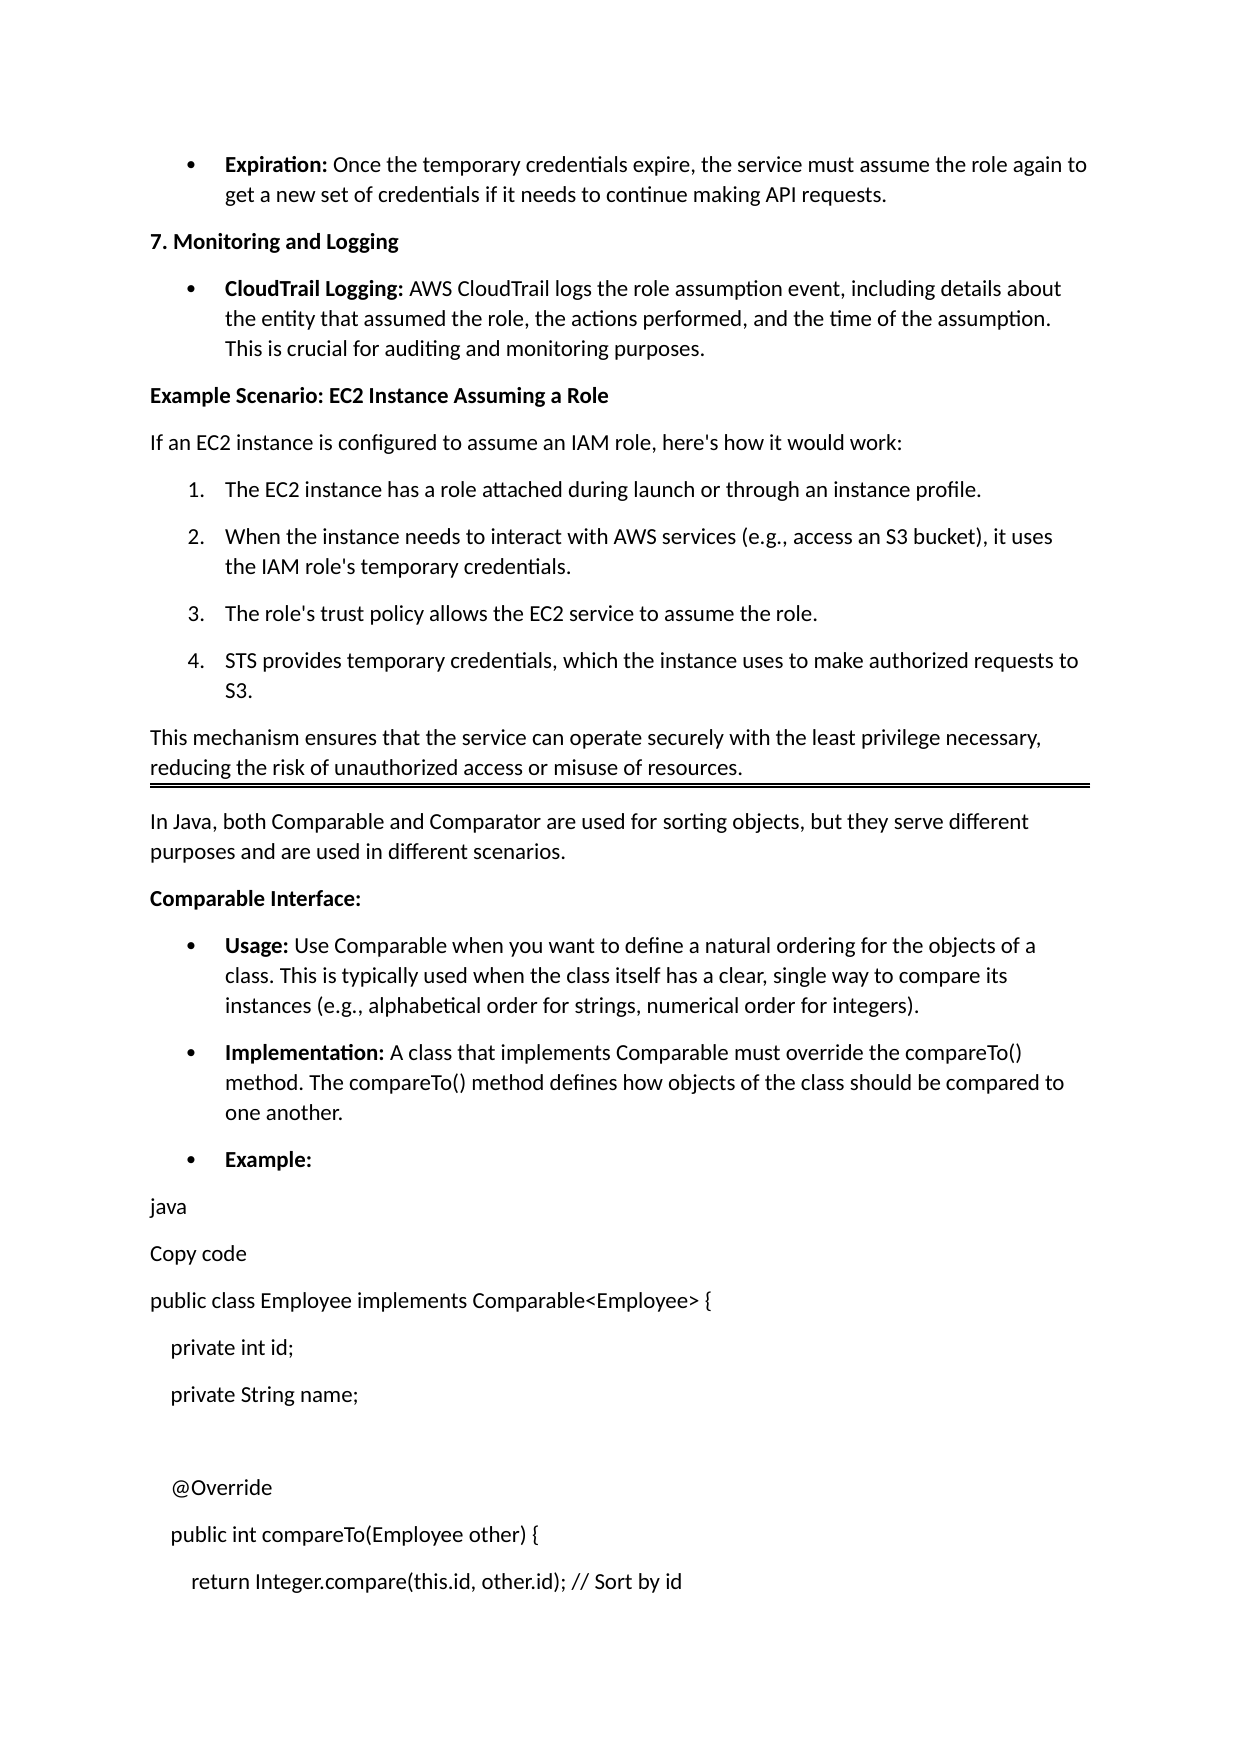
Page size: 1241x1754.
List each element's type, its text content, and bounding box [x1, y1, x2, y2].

text private String name; [150, 1380, 1090, 1408]
list When the instance needs to interact with AWS services (e.g., access an S3 bucket), it uses the IAM role's temporary credentials. [187, 522, 1090, 580]
text public class Employee implements Comparable<Employee> { [150, 1286, 1090, 1314]
list Implementation: A class that implements Comparable must override the compareTo() method. The compareTo() method defines how objects of the class should be compared to one another. [187, 1038, 1090, 1126]
text 7. Monitoring and Logging [150, 227, 1090, 255]
text public int compareTo(Employee other) { [150, 1520, 1090, 1548]
list Usage: Use Comparable when you want to define a natural ordering for the objects of a class. This is typically used when the class itself has a clear, single way to compare its instances (e.g., alphabetical order for strings, numerical order for integers). [187, 931, 1090, 1019]
text private int id; [150, 1333, 1090, 1361]
text java [150, 1192, 1090, 1220]
text @Override [150, 1473, 1090, 1501]
text This mechanism ensures that the service can operate securely with the least privilege necessary, reducing the risk of unauthorized access or misuse of resources. [150, 723, 1090, 783]
text return Integer.compare(this.id, other.id); // Sort by id [150, 1567, 1090, 1595]
list Expiration: Once the temporary credentials expire, the service must assume the role again to get a new set of credentials if it needs to continue making API requests. [187, 150, 1090, 208]
text Comparable Interface: [150, 884, 1090, 912]
list Example: [187, 1145, 1090, 1173]
text In Java, both Comparable and Comparator are used for sorting objects, but they serve different purposes and are used in different scenarios. [150, 807, 1090, 865]
list The EC2 instance has a role attached during launch or through an instance profile. [187, 475, 1090, 503]
text If an EC2 instance is configured to assume an IAM role, here's how it would work: [150, 428, 1090, 456]
list CloudTrail Logging: AWS CloudTrail logs the role assumption event, including details about the entity that assumed the role, the actions performed, and the time of the assumption. This is crucial for auditing and monitoring purposes. [187, 274, 1090, 362]
list The role's trust policy allows the EC2 service to assume the role. [187, 599, 1090, 627]
text Copy code [150, 1239, 1090, 1267]
list STS provides temporary credentials, which the instance uses to make authorized requests to S3. [187, 646, 1090, 704]
text Example Scenario: EC2 Instance Assuming a Role [150, 381, 1090, 409]
